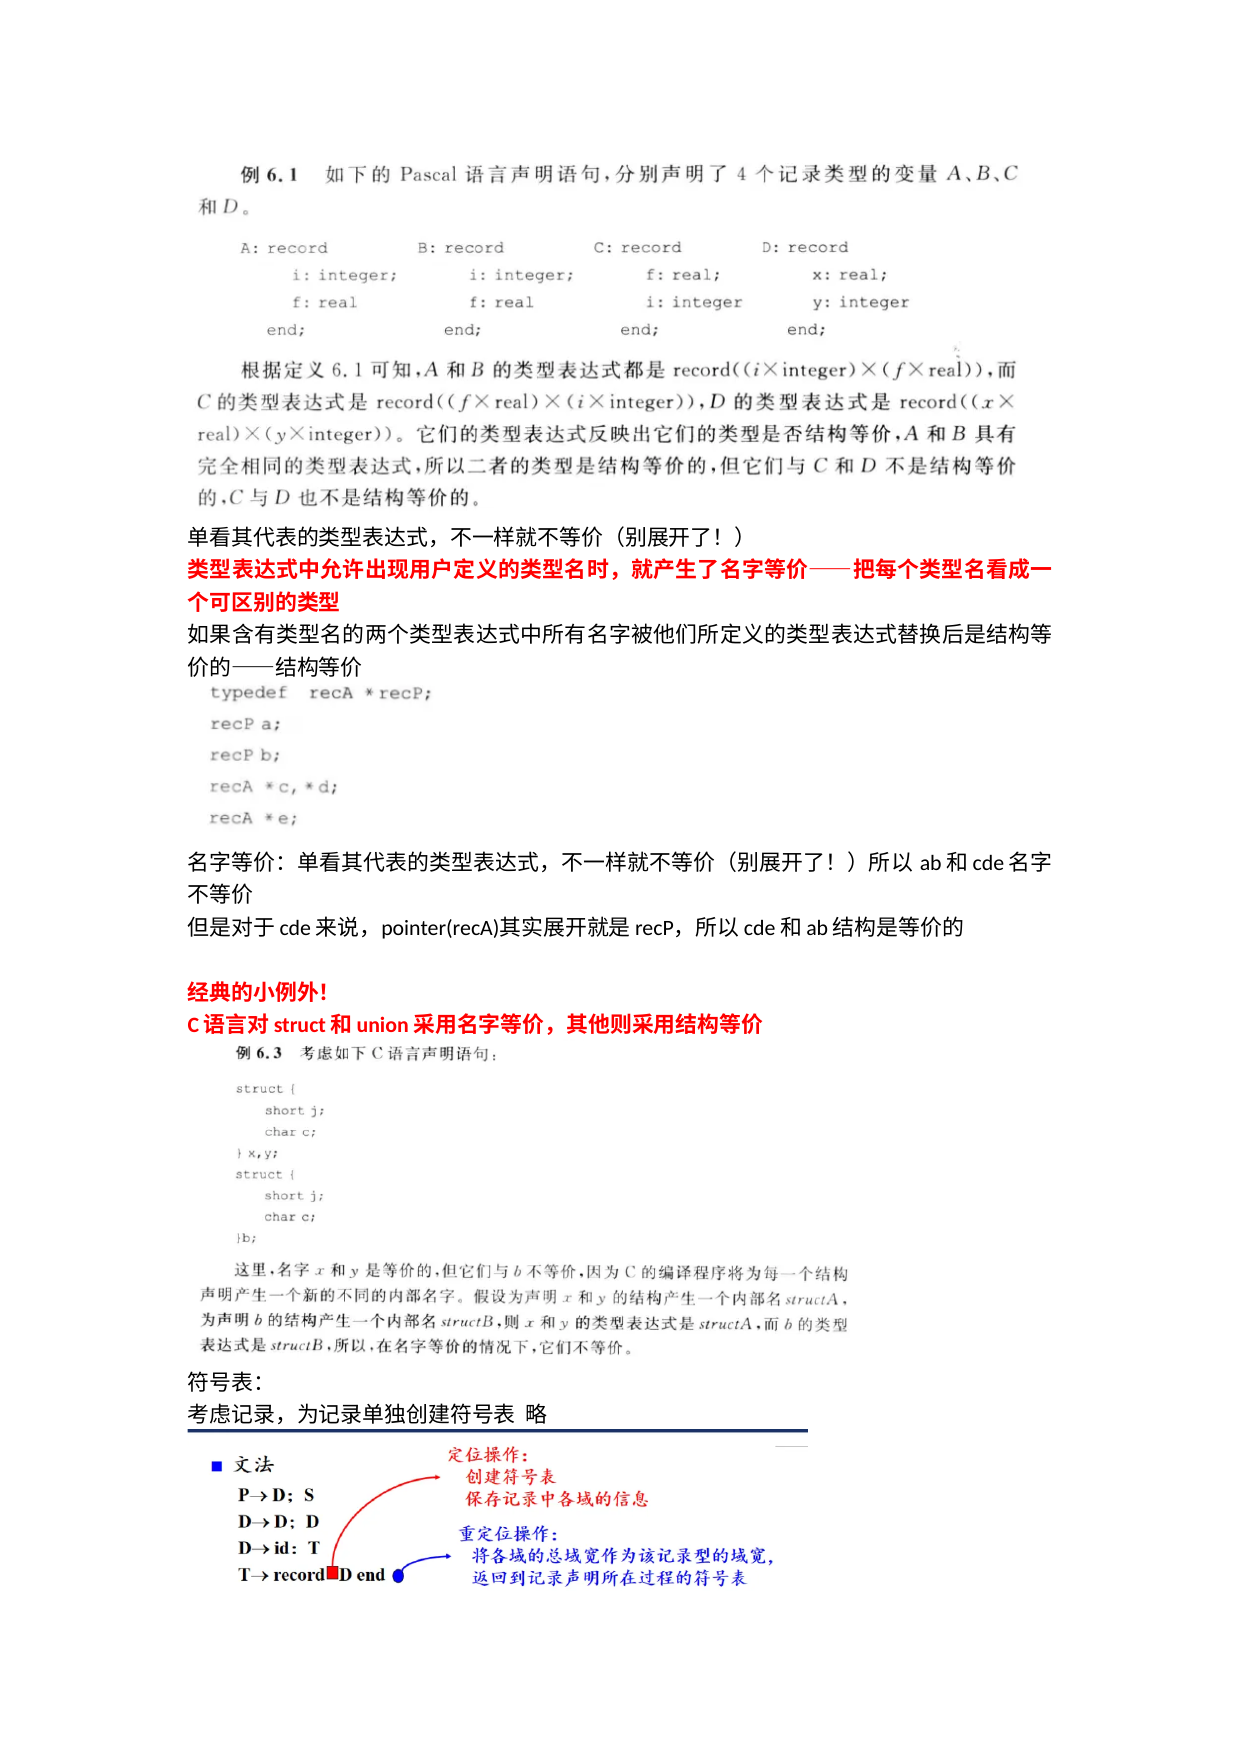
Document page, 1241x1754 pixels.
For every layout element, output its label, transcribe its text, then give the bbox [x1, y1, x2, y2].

list 如果含有类型名的两个类型表达式中所有名字被他们所定义的类型表达式替换后是结构等价的——结构等价 [187, 617, 1053, 682]
picture [187, 1039, 870, 1361]
picture [187, 682, 532, 832]
list 经典的小例外！ [187, 974, 1053, 1007]
picture [187, 1429, 810, 1591]
list C语言对struct和union采用名字等价，其他则采用结构等价 [187, 1007, 1053, 1039]
list 符号表： [187, 1364, 1053, 1397]
list 名字等价：单看其代表的类型表达式，不一样就不等价（别展开了！）所以ab和cde名字不等价 [187, 844, 1053, 909]
list 单看其代表的类型表达式，不一样就不等价（别展开了！） [187, 519, 1053, 552]
list 类型表达式中允许出现用户定义的类型名时，就产生了名字等价——把每个类型名看成一个可区别的类型 [187, 552, 1053, 617]
picture [187, 162, 1053, 513]
list 考虑记录，为记录单独创建符号表 略 [187, 1397, 1053, 1429]
list 但是对于cde来说，pointer(recA)其实展开就是recP，所以cde和ab结构是等价的 [187, 909, 1053, 942]
